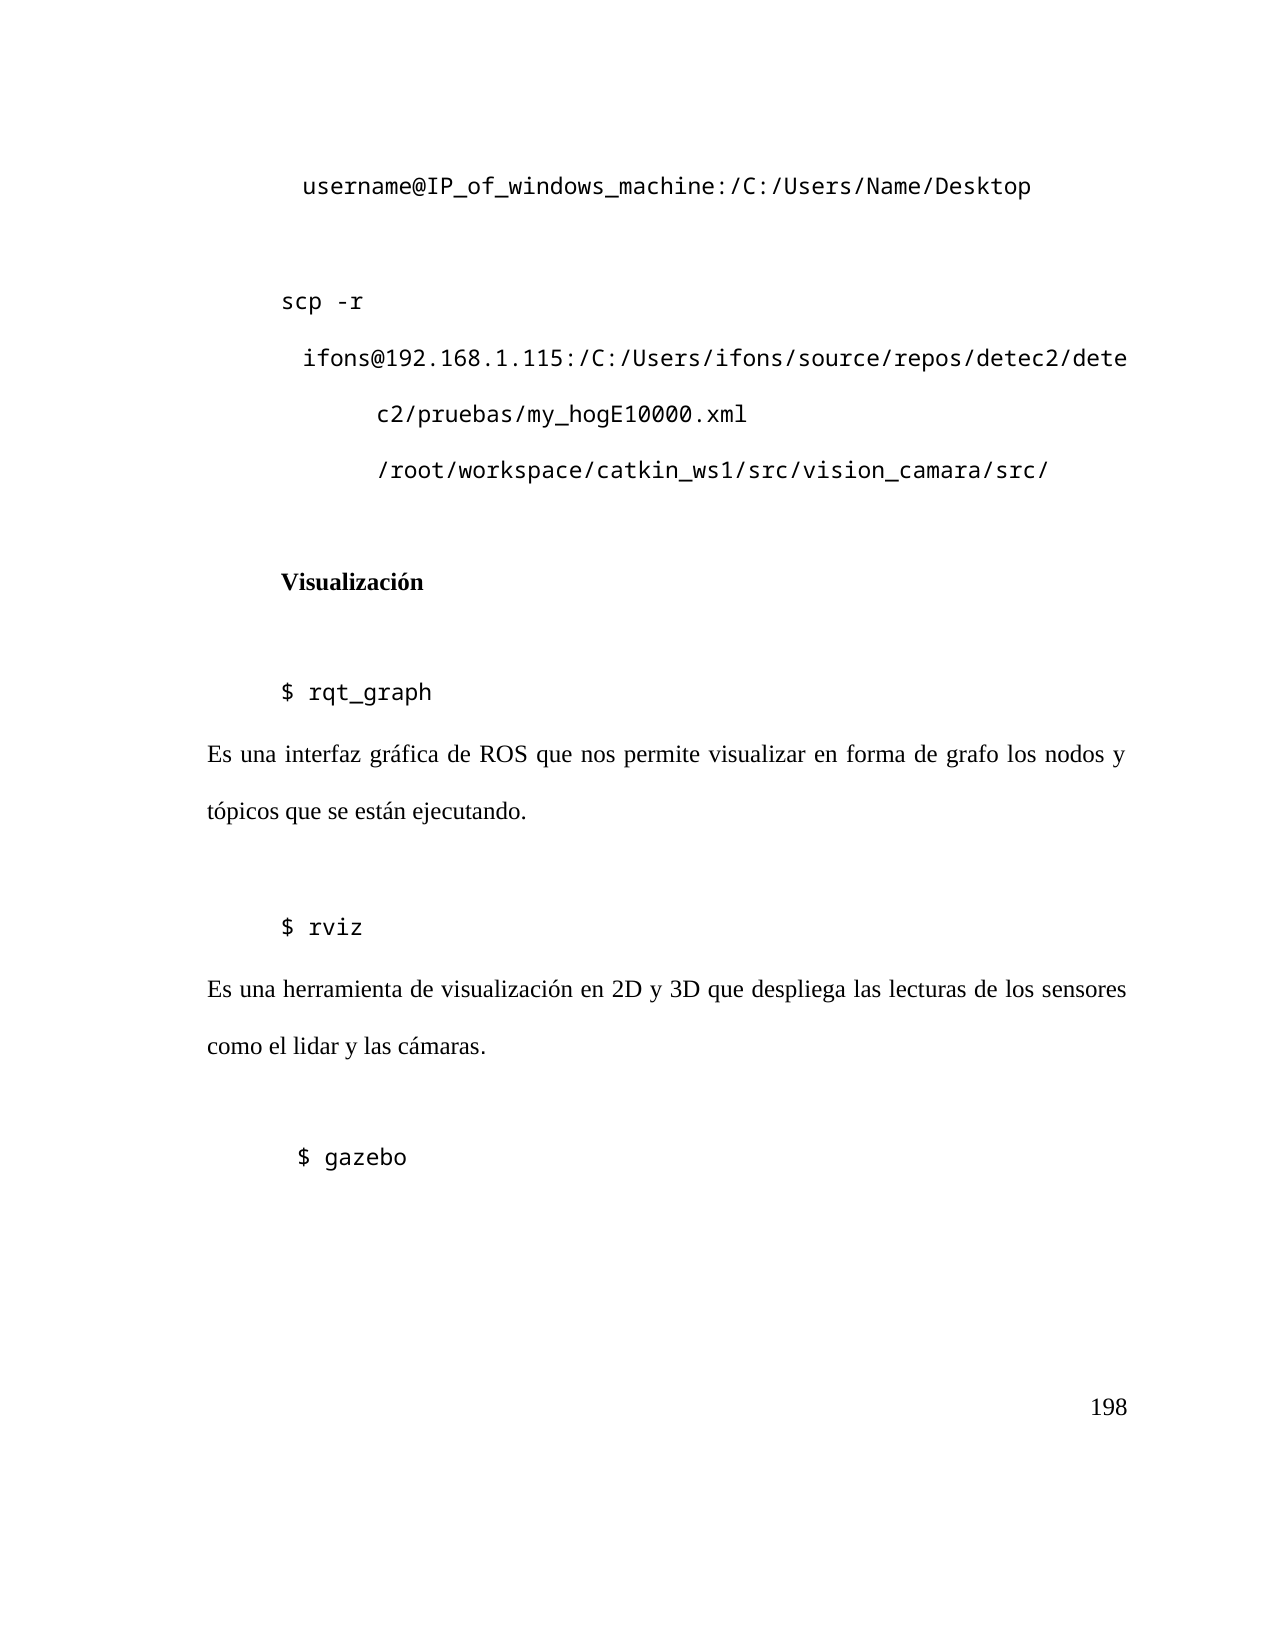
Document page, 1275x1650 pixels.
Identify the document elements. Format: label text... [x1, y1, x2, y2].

text username@IP_of_windows_machine:/C:/Users/Name/Desktop [281, 170, 1127, 201]
text Es una interfaz gráfica de ROS que nos permite visualizar en forma de grafo los nodos y tópicos que se están ejecutando. [207, 739, 1127, 825]
text $ rviz [207, 911, 1127, 942]
text $ rqt_graph [281, 676, 1127, 707]
text /root/workspace/catkin_ws1/src/vision_camara/src/ [281, 454, 1127, 485]
text Es una herramienta de visualización en 2D y 3D que despliega las lecturas de los sensores como el lidar y las cámaras. [207, 974, 1127, 1060]
text ifons@192.168.1.115:/C:/Users/ifons/source/repos/detec2/dete [281, 341, 1127, 373]
text Visualización [207, 567, 1127, 596]
text c2/pruebas/my_hogE10000.xml [281, 398, 1127, 429]
text scp -r [281, 285, 1127, 316]
text $ gazebo [207, 1141, 1127, 1173]
